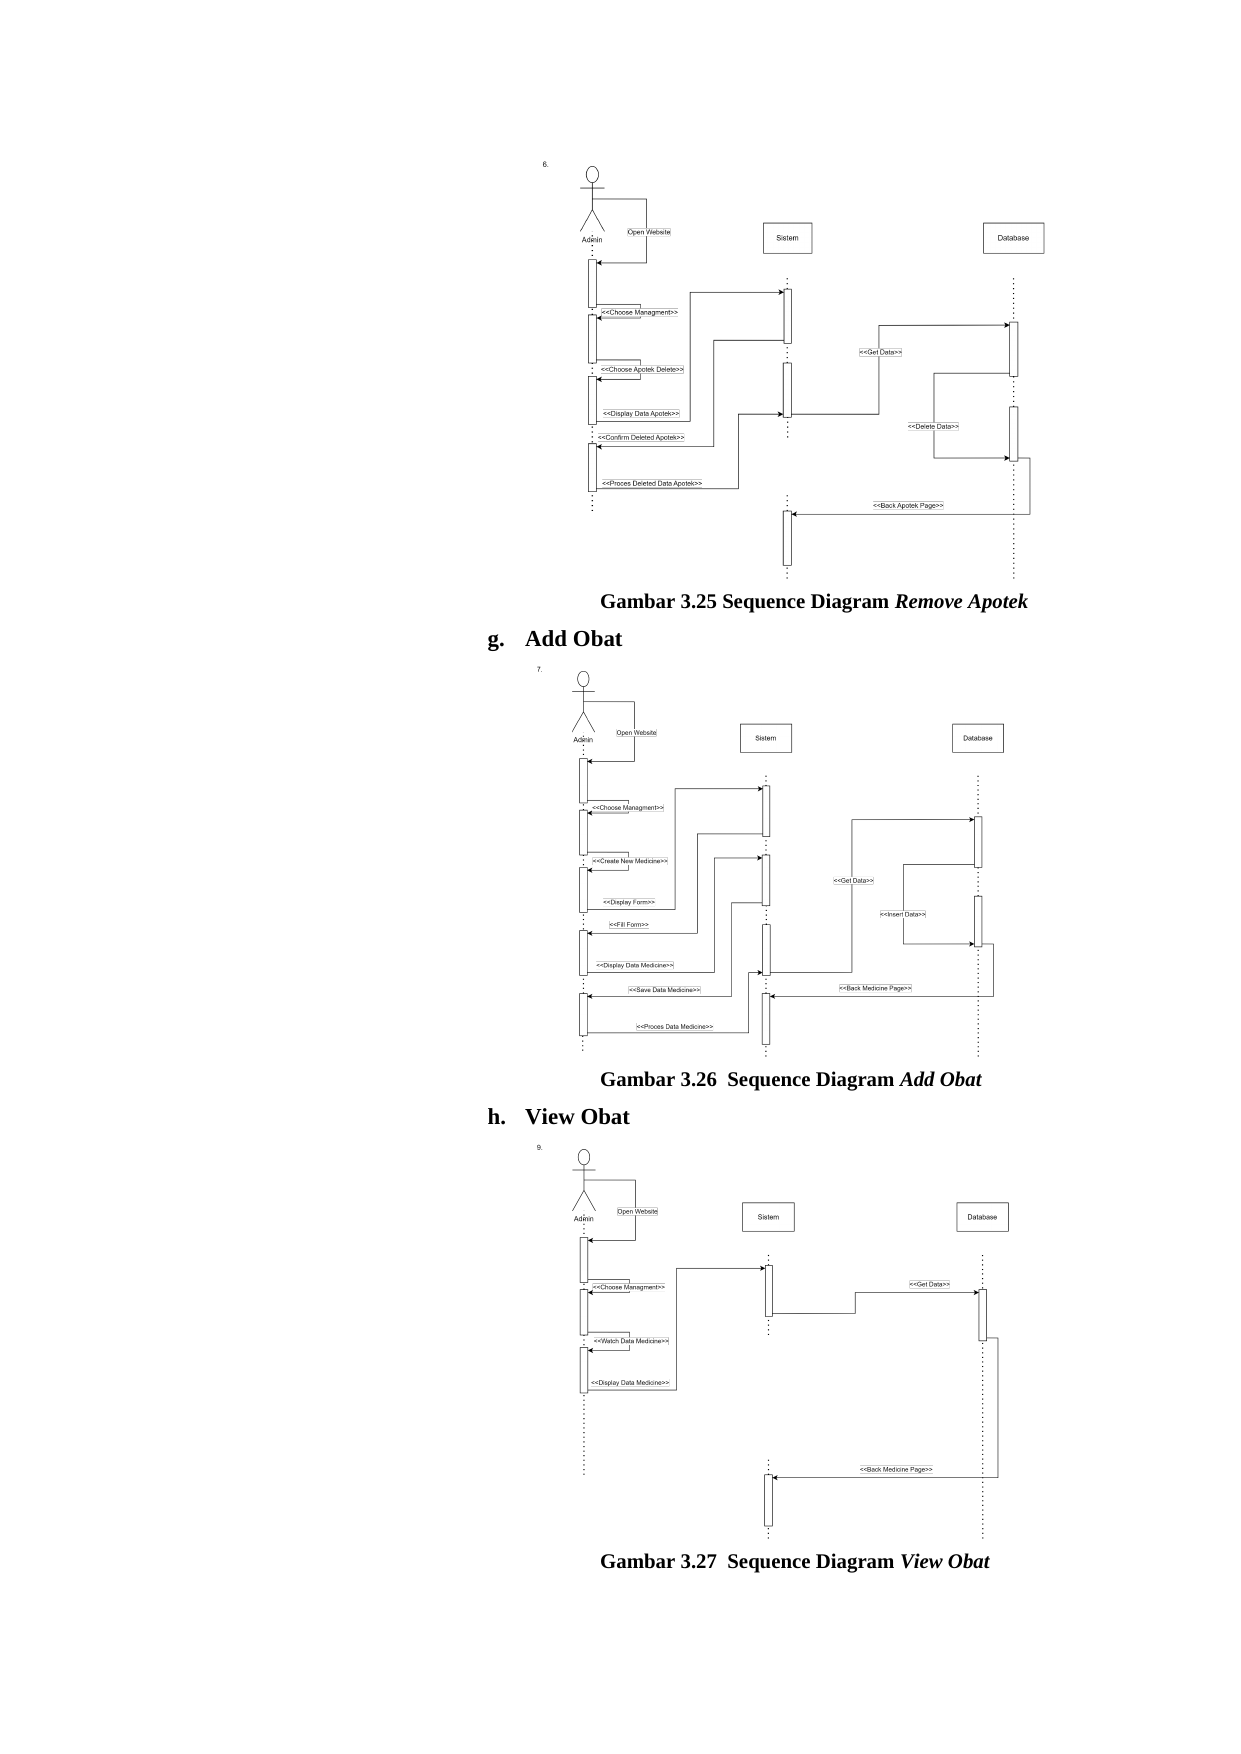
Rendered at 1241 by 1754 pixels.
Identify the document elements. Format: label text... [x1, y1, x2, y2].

picture [530, 150, 1068, 586]
list View Obat [487, 1103, 1090, 1129]
text Gambar 3.27 Sequence Diagram View Obat [600, 1549, 1090, 1573]
list Add Obat [487, 625, 1090, 651]
text Gambar 3.26 Sequence Diagram Add Obat [600, 1067, 1090, 1091]
picture [525, 655, 1029, 1063]
picture [525, 1133, 1034, 1545]
text Gambar 3.25 Sequence Diagram Remove Apotek [600, 589, 1090, 613]
